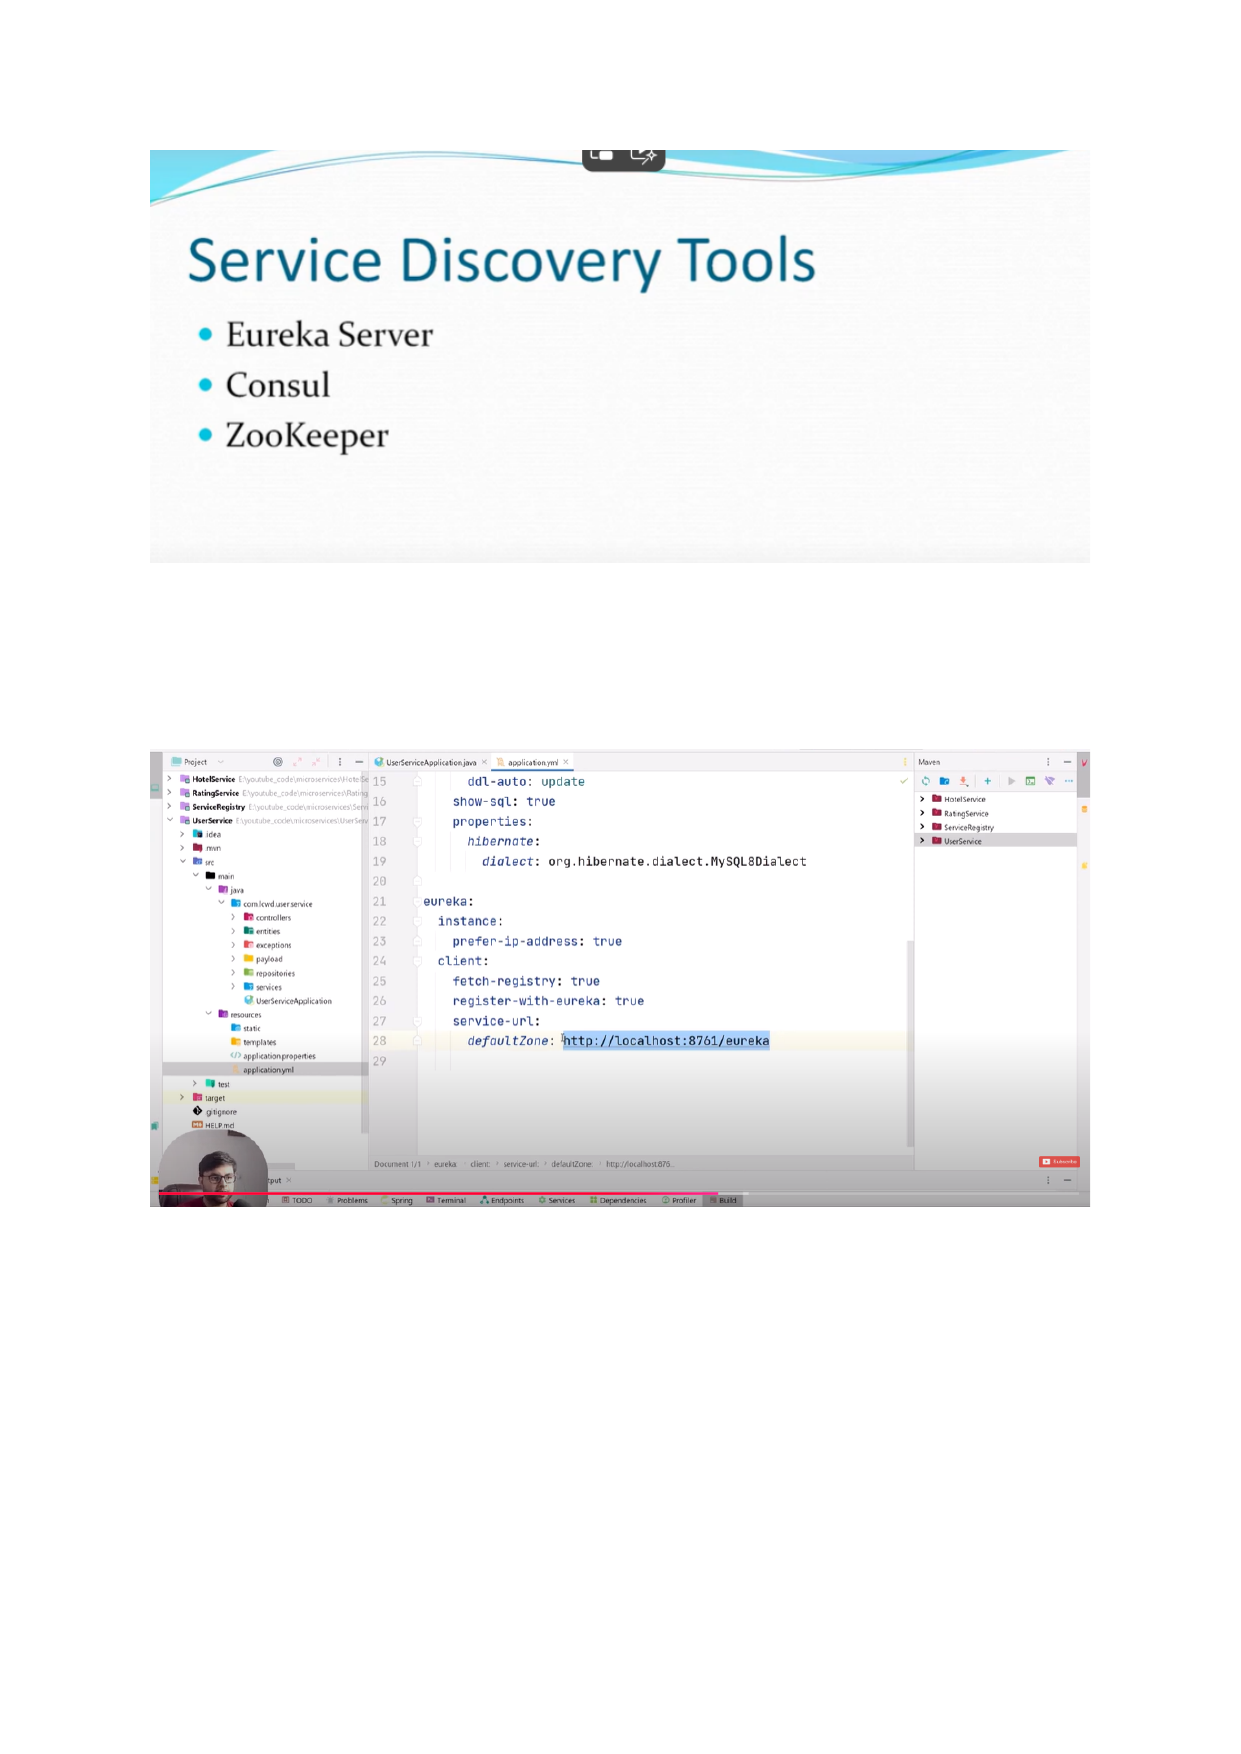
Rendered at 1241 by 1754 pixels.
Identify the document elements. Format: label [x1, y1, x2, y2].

picture [150, 749, 1091, 1207]
picture [150, 150, 1091, 563]
